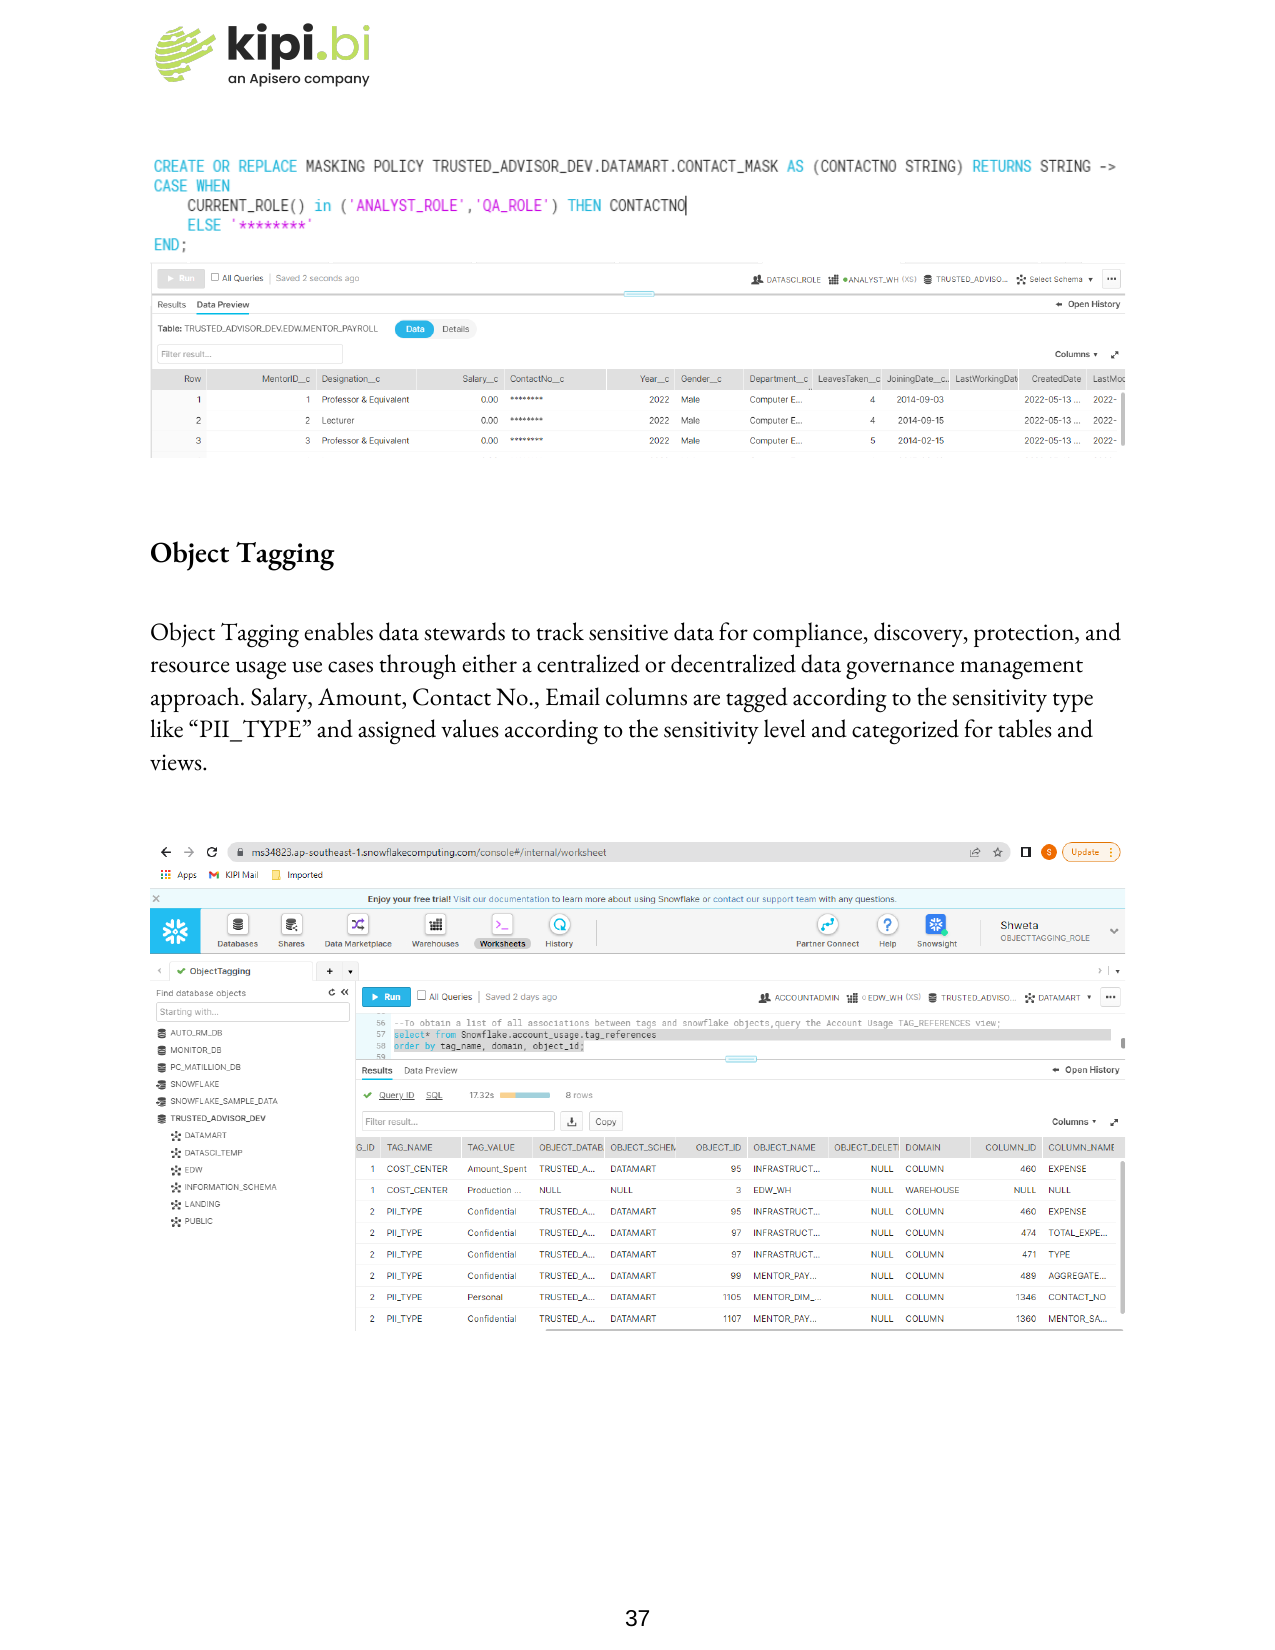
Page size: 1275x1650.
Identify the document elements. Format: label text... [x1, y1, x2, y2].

picture [150, 262, 1125, 458]
text Object Tagging enables data stewards to track sensitive data for compliance, discovery, protection, and resource usage use cases through either a centralized or decentralized data governance management approach. Salary, Amount, Contact No., Email columns are tagged according to the sensitivity type like “PII_TYPE” and assigned values according to the sensitivity level and categorized for tables and views. [150, 615, 1125, 778]
picture [150, 150, 1125, 259]
subtitle Object Tagging [150, 533, 1125, 571]
picture [150, 15, 382, 90]
picture [150, 840, 1125, 1331]
